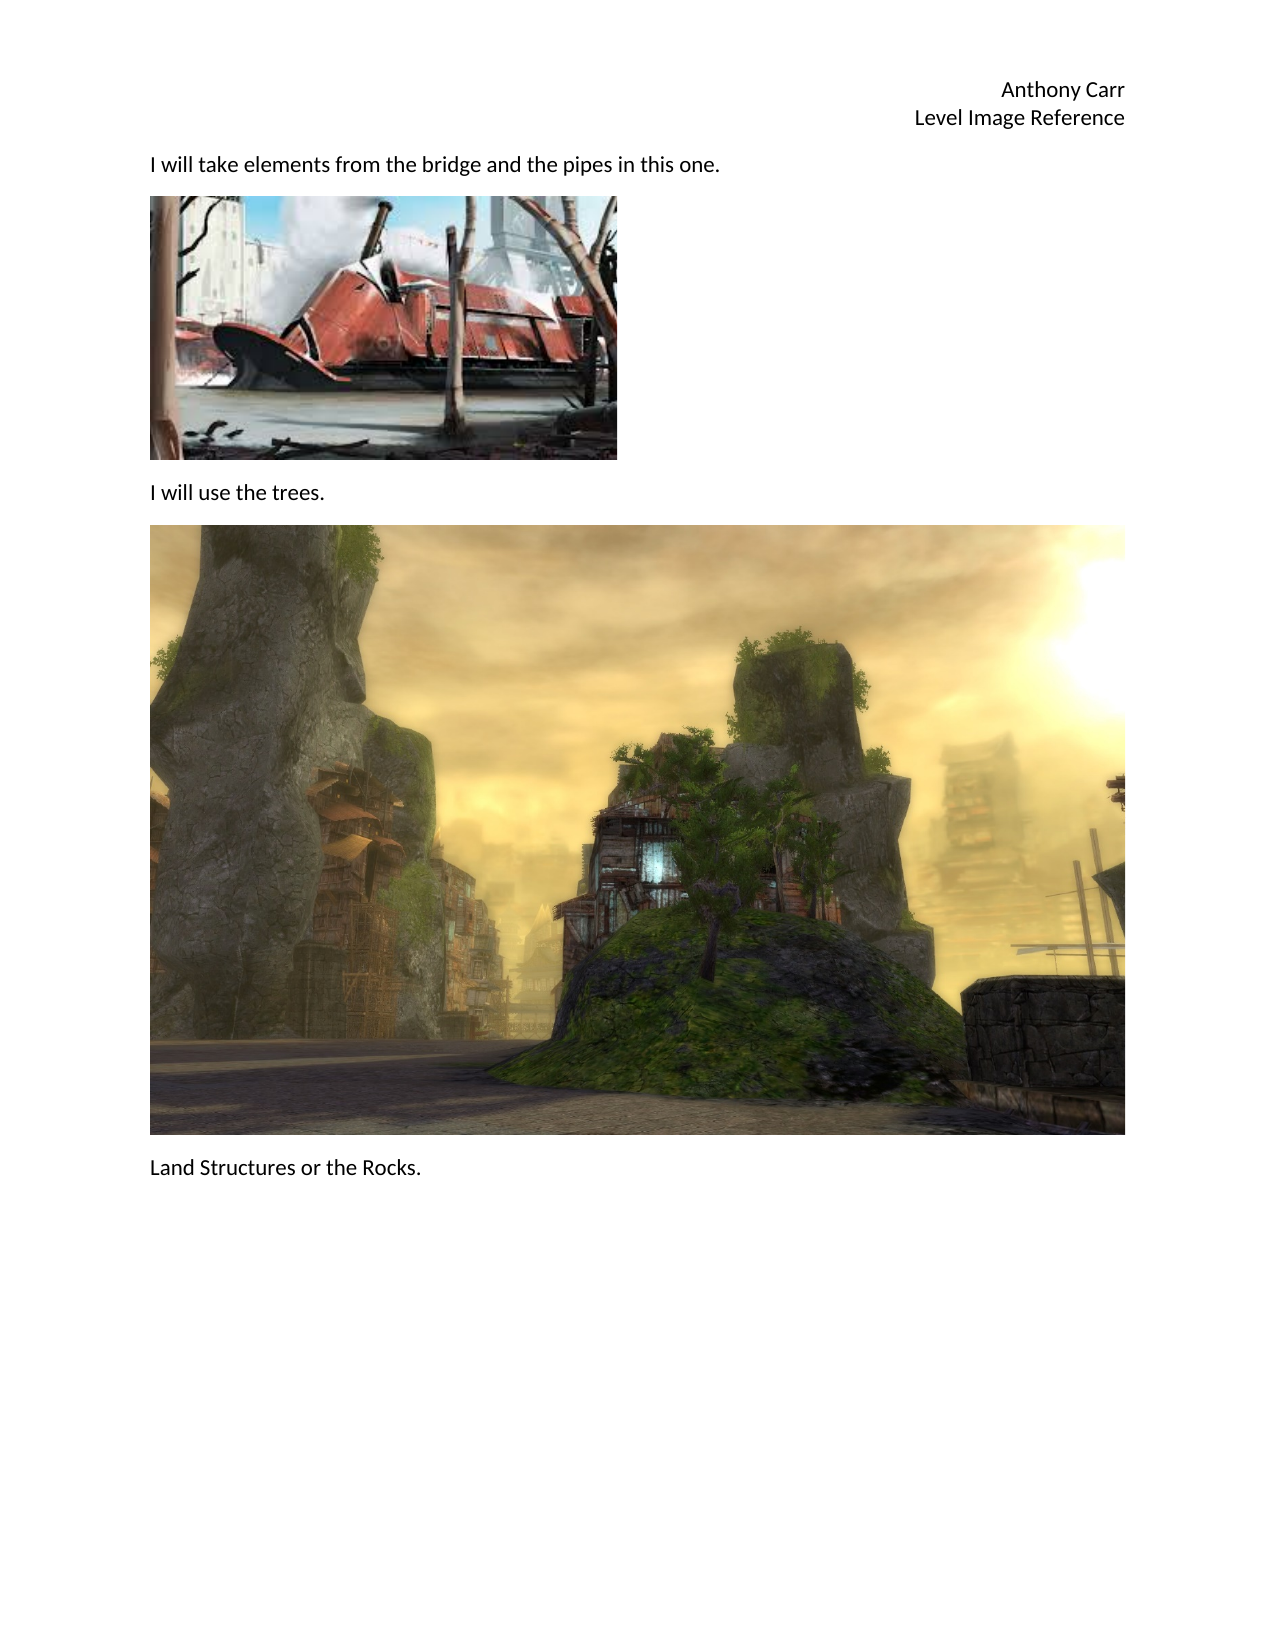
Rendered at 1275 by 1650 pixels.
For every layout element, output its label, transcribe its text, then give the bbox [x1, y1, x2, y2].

text I will take elements from the bridge and the pipes in this one. [150, 150, 1125, 178]
text I will use the trees. [150, 478, 1125, 506]
text Land Structures or the Rocks. [150, 1153, 1125, 1181]
picture [150, 525, 1125, 1135]
picture [150, 196, 618, 460]
